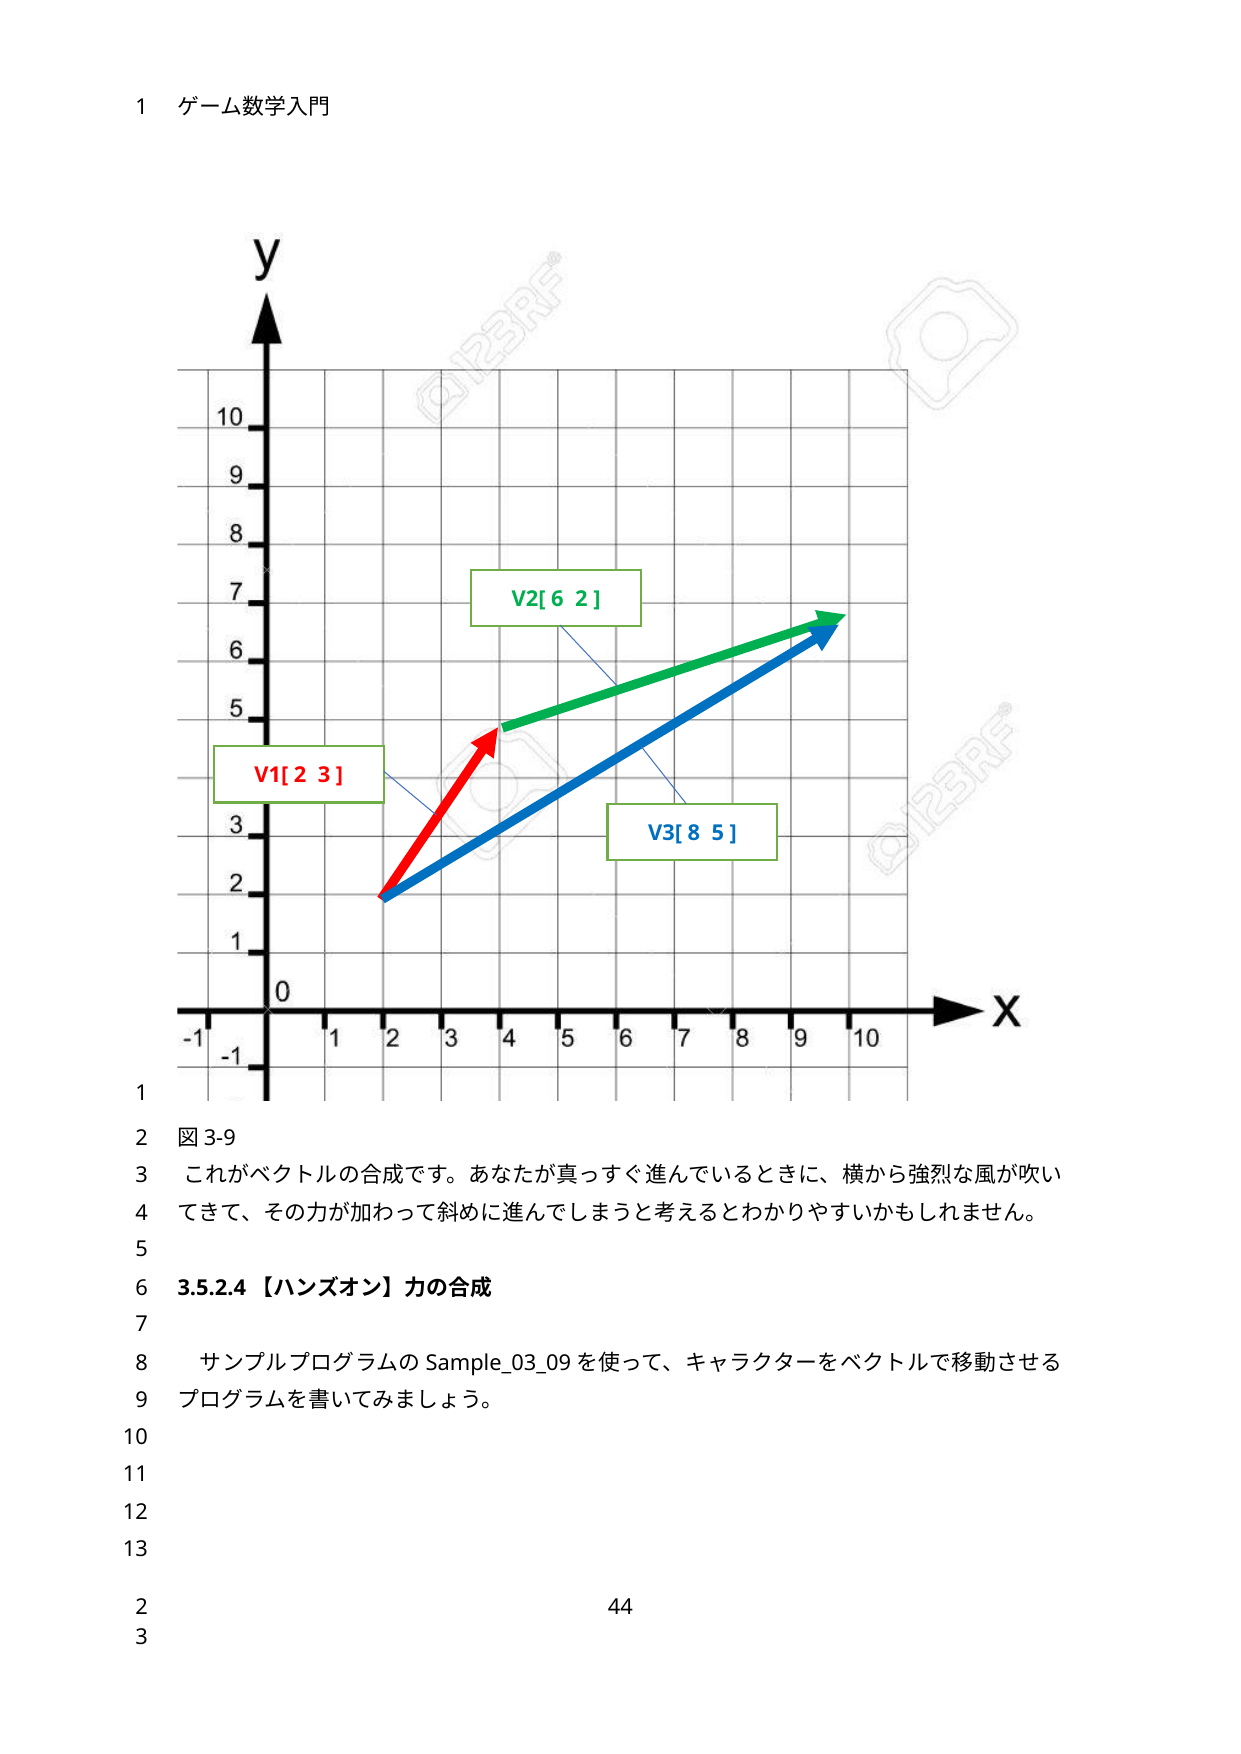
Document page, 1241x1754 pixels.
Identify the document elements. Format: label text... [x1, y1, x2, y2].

text これがベクトルの合成です。あなたが真っすぐ進んでいるときに、横から強烈な風が吹いてきて、その力が加わって斜めに進んでしまうと考えるとわかりやすいかもしれません。 [177, 1154, 1063, 1229]
text 図3-9 [177, 1117, 1063, 1154]
subtitle 3.5.2.4 【ハンズオン】力の合成 [177, 1267, 1063, 1304]
picture [177, 216, 1063, 1101]
text サンプルプログラムのSample_03_09を使って、キャラクターをベクトルで移動させるプログラムを書いてみましょう。 [177, 1342, 1063, 1417]
